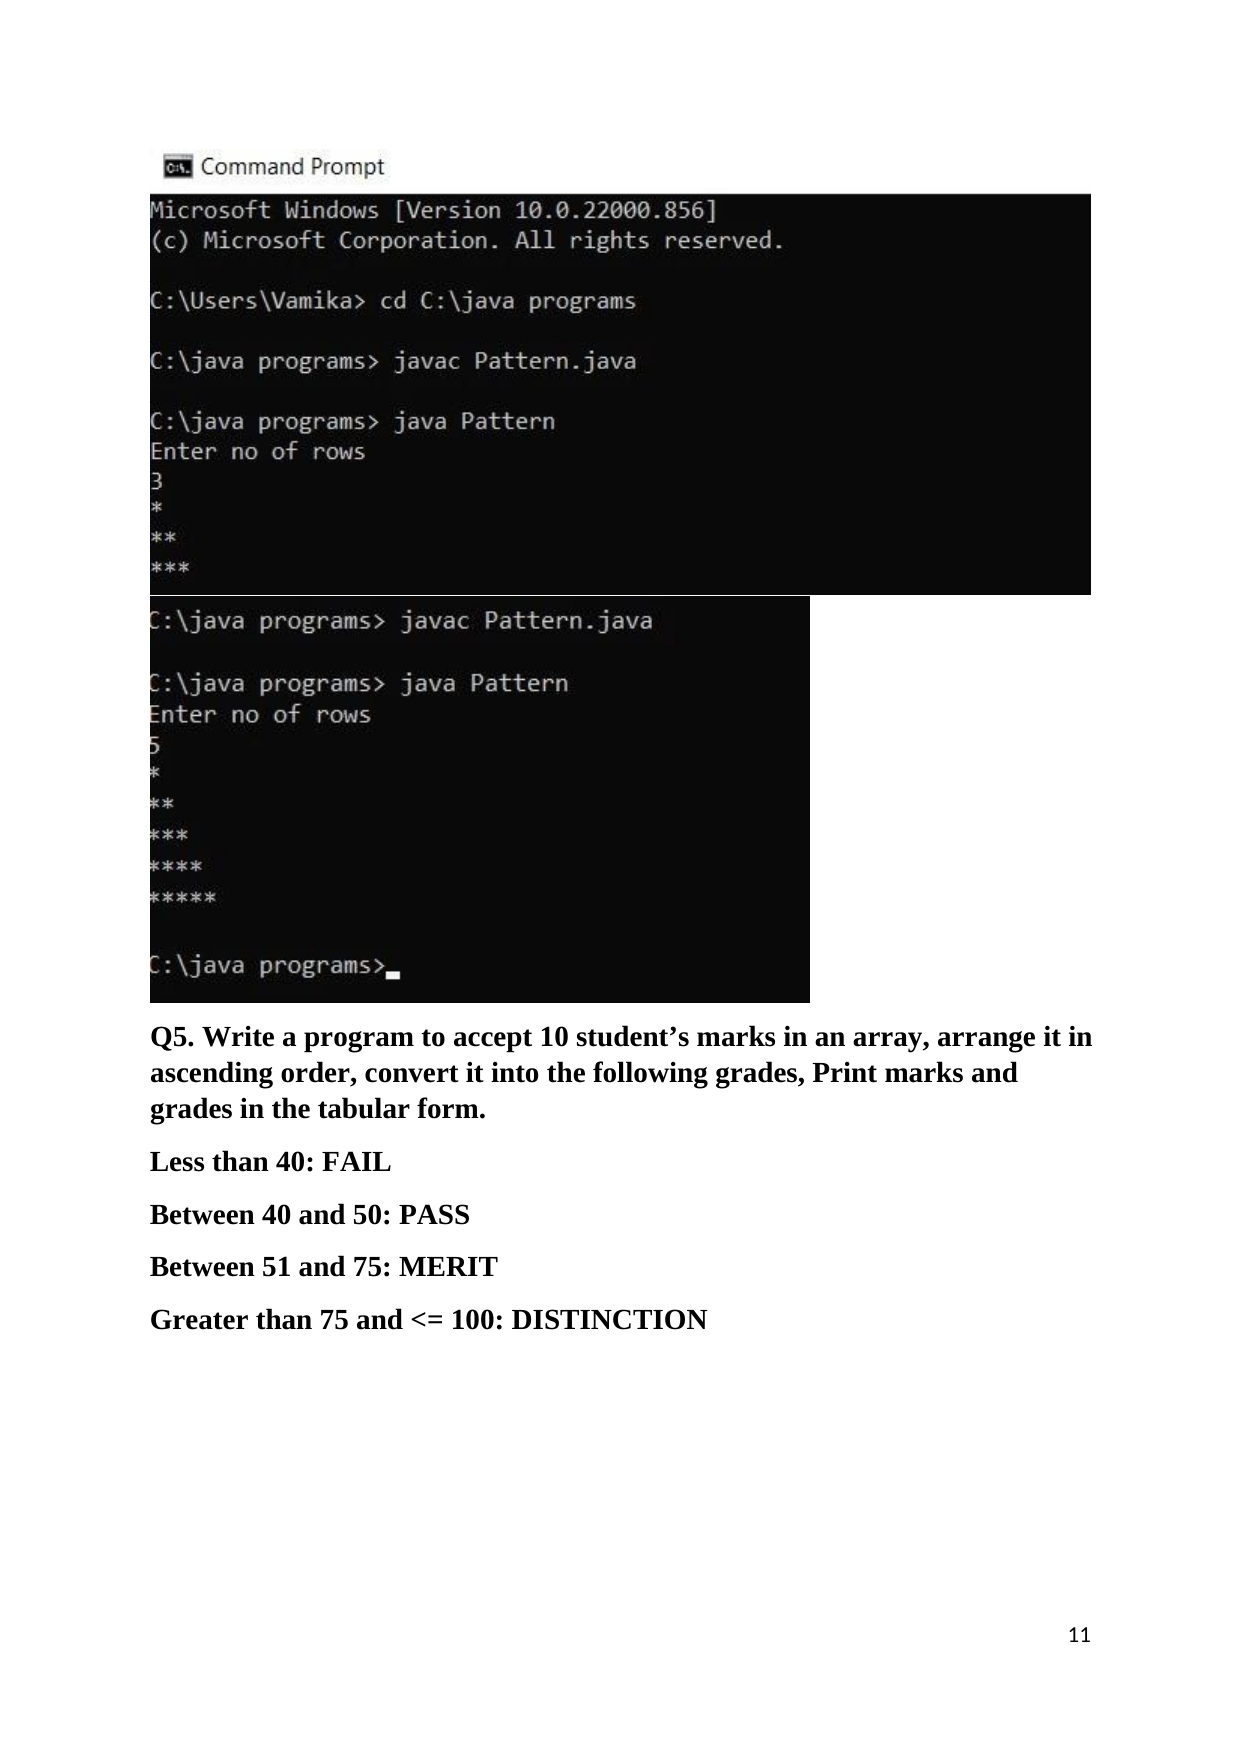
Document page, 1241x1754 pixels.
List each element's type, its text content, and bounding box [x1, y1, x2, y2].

text Less than 40: FAIL [149, 1144, 1098, 1178]
picture [150, 149, 1091, 595]
picture [150, 596, 810, 1003]
text Between 51 and 75: MERIT [149, 1249, 1098, 1283]
text Between 40 and 50: PASS [149, 1197, 1098, 1230]
text Greater than 75 and <= 100: DISTINCTION [149, 1302, 1098, 1336]
